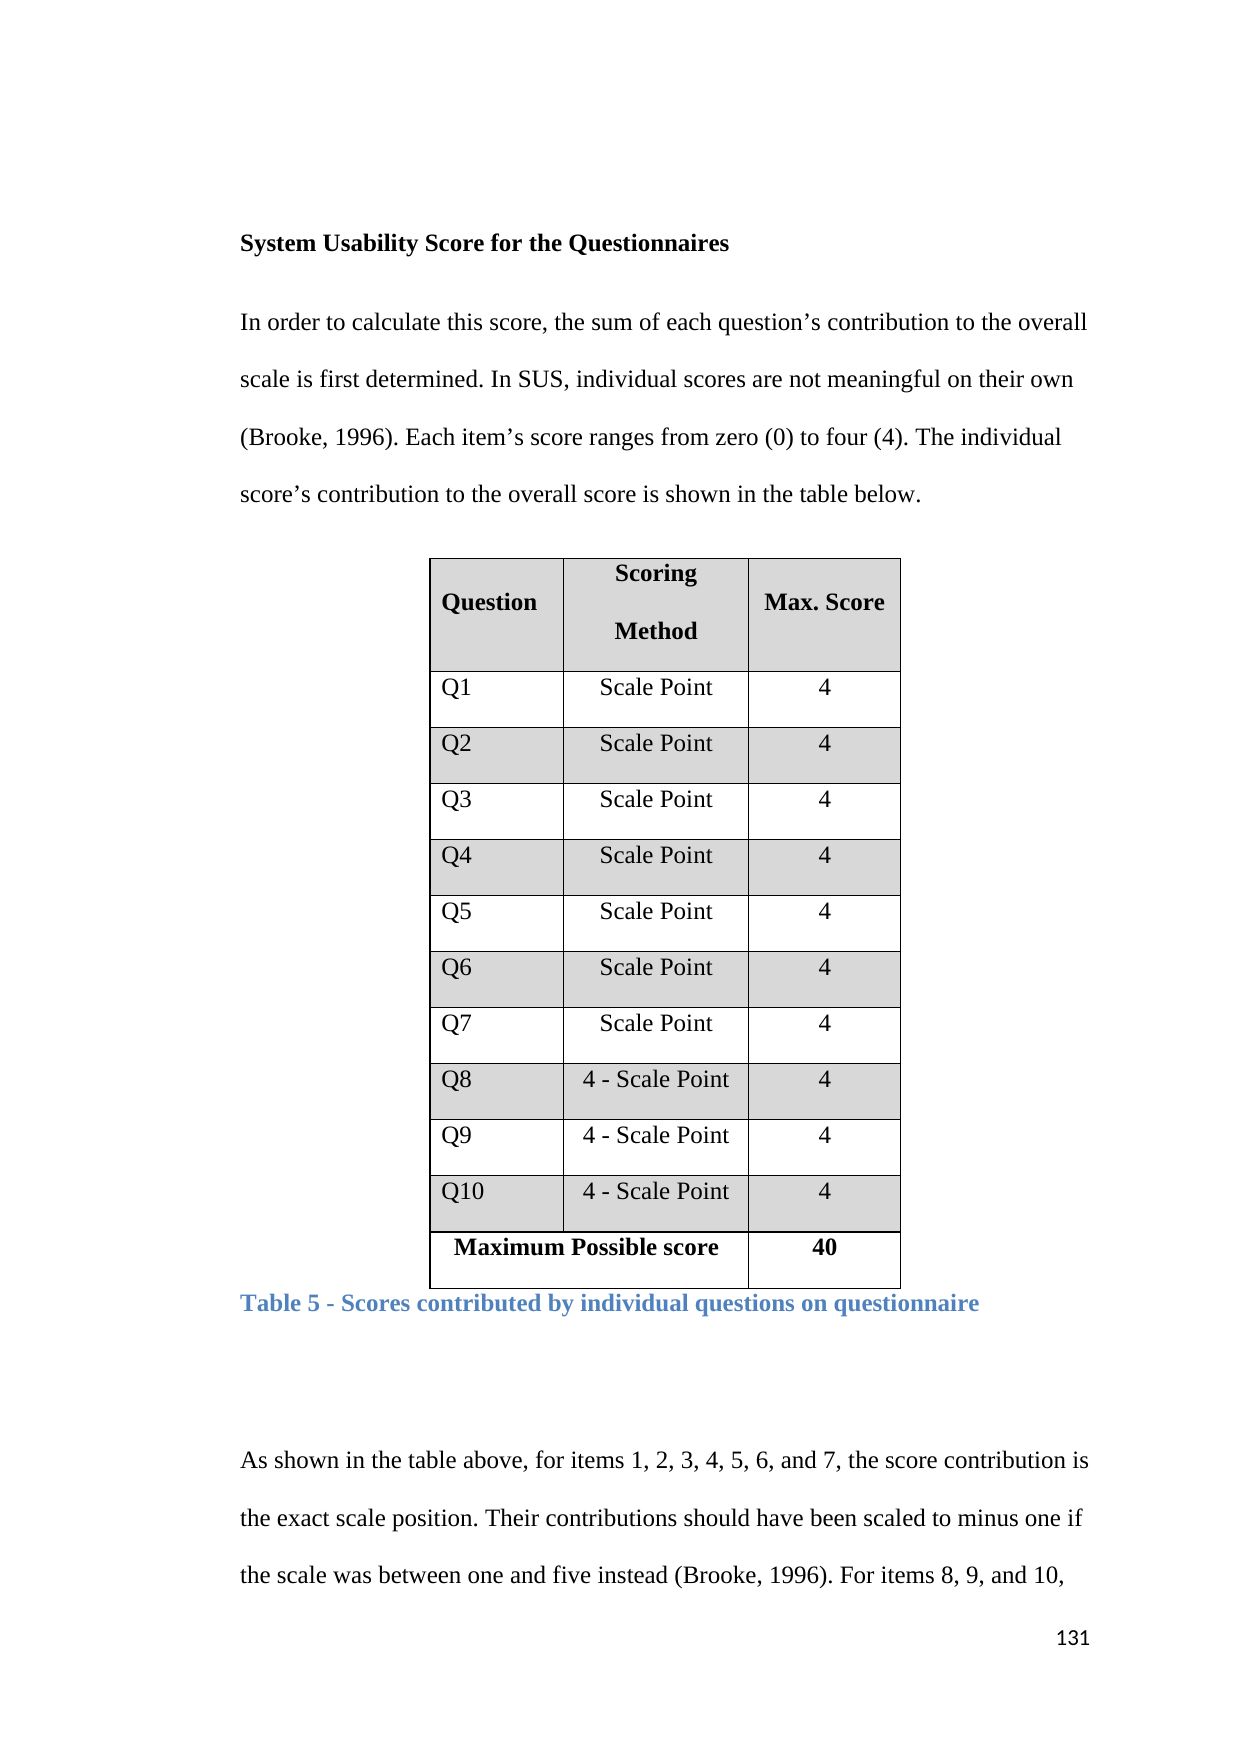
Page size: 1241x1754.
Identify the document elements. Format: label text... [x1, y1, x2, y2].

table_cell Q4 [431, 840, 563, 895]
table_cell 4 [749, 1064, 900, 1119]
table_cell 4 [749, 784, 900, 839]
text Table 5 - Scores contributed by individual questions on questionnaire [240, 1288, 1090, 1317]
table_cell 4 - Scale Point [564, 1176, 748, 1231]
table_cell Scale Point [564, 1008, 748, 1063]
table_cell Q3 [431, 784, 563, 839]
table_cell Q1 [431, 672, 563, 727]
table_cell Q6 [431, 952, 563, 1007]
text In order to calculate this score, the sum of each question’s contribution to the overall scale is first determined. In SUS, individual scores are not meaningful on their own (Brooke, 1996). Each item’s score ranges from zero (0) to four (4). The individual score’s contribution to the overall score is shown in the table below. [240, 307, 1090, 508]
text System Usability Score for the Questionnaires [240, 228, 1090, 257]
table_cell Q10 [431, 1176, 563, 1231]
table_cell 4 [749, 896, 900, 951]
table_cell 4 [749, 1008, 900, 1063]
table_cell 4 [749, 840, 900, 895]
table_cell Q5 [431, 896, 563, 951]
table_header Max. Score [749, 559, 900, 671]
table_cell Scale Point [564, 728, 748, 783]
table_cell Maximum Possible score [431, 1233, 748, 1287]
table_cell Scale Point [564, 784, 748, 839]
table_cell Q2 [431, 728, 563, 783]
table_cell 4 [749, 1120, 900, 1175]
table_cell 4 [749, 672, 900, 727]
table_cell 4 - Scale Point [564, 1064, 748, 1119]
table_cell 4 - Scale Point [564, 1120, 748, 1175]
table_cell Scale Point [564, 840, 748, 895]
table_cell 4 [749, 952, 900, 1007]
table_cell Scale Point [564, 952, 748, 1007]
table_cell 4 [749, 1176, 900, 1231]
table_cell Q7 [431, 1008, 563, 1063]
table_header Question [431, 559, 563, 671]
table_header Scoring Method [564, 559, 748, 671]
table_cell Scale Point [564, 672, 748, 727]
table_cell 40 [749, 1233, 900, 1287]
table_cell Q8 [431, 1064, 563, 1119]
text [240, 1445, 1090, 1589]
table_cell Q9 [431, 1120, 563, 1175]
table_cell Scale Point [564, 896, 748, 951]
table_cell 4 [749, 728, 900, 783]
